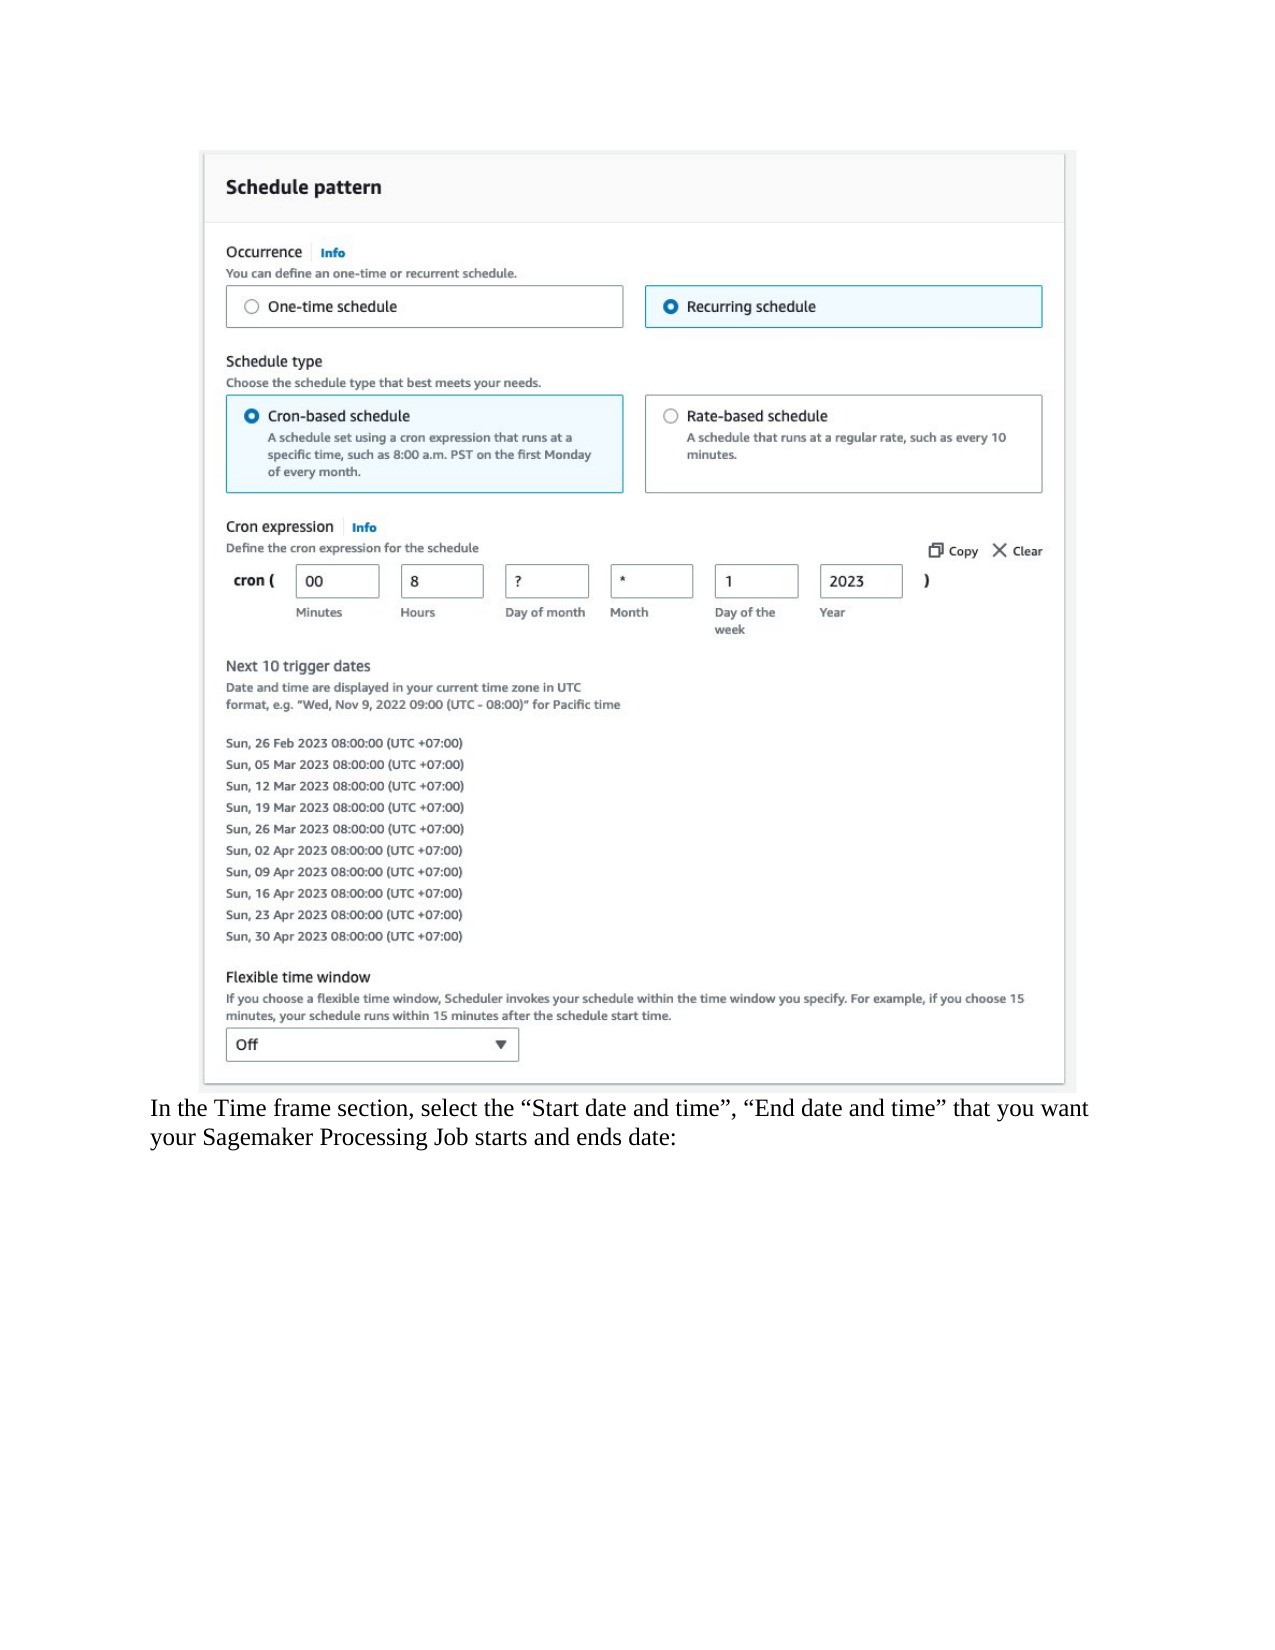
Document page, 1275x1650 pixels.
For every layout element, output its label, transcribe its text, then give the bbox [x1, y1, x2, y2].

text In the Time frame section, select the “Start date and time”, “End date and time” that you want your Sagemaker Processing Job starts and ends date: [150, 967, 1125, 1151]
picture [198, 150, 1077, 1093]
